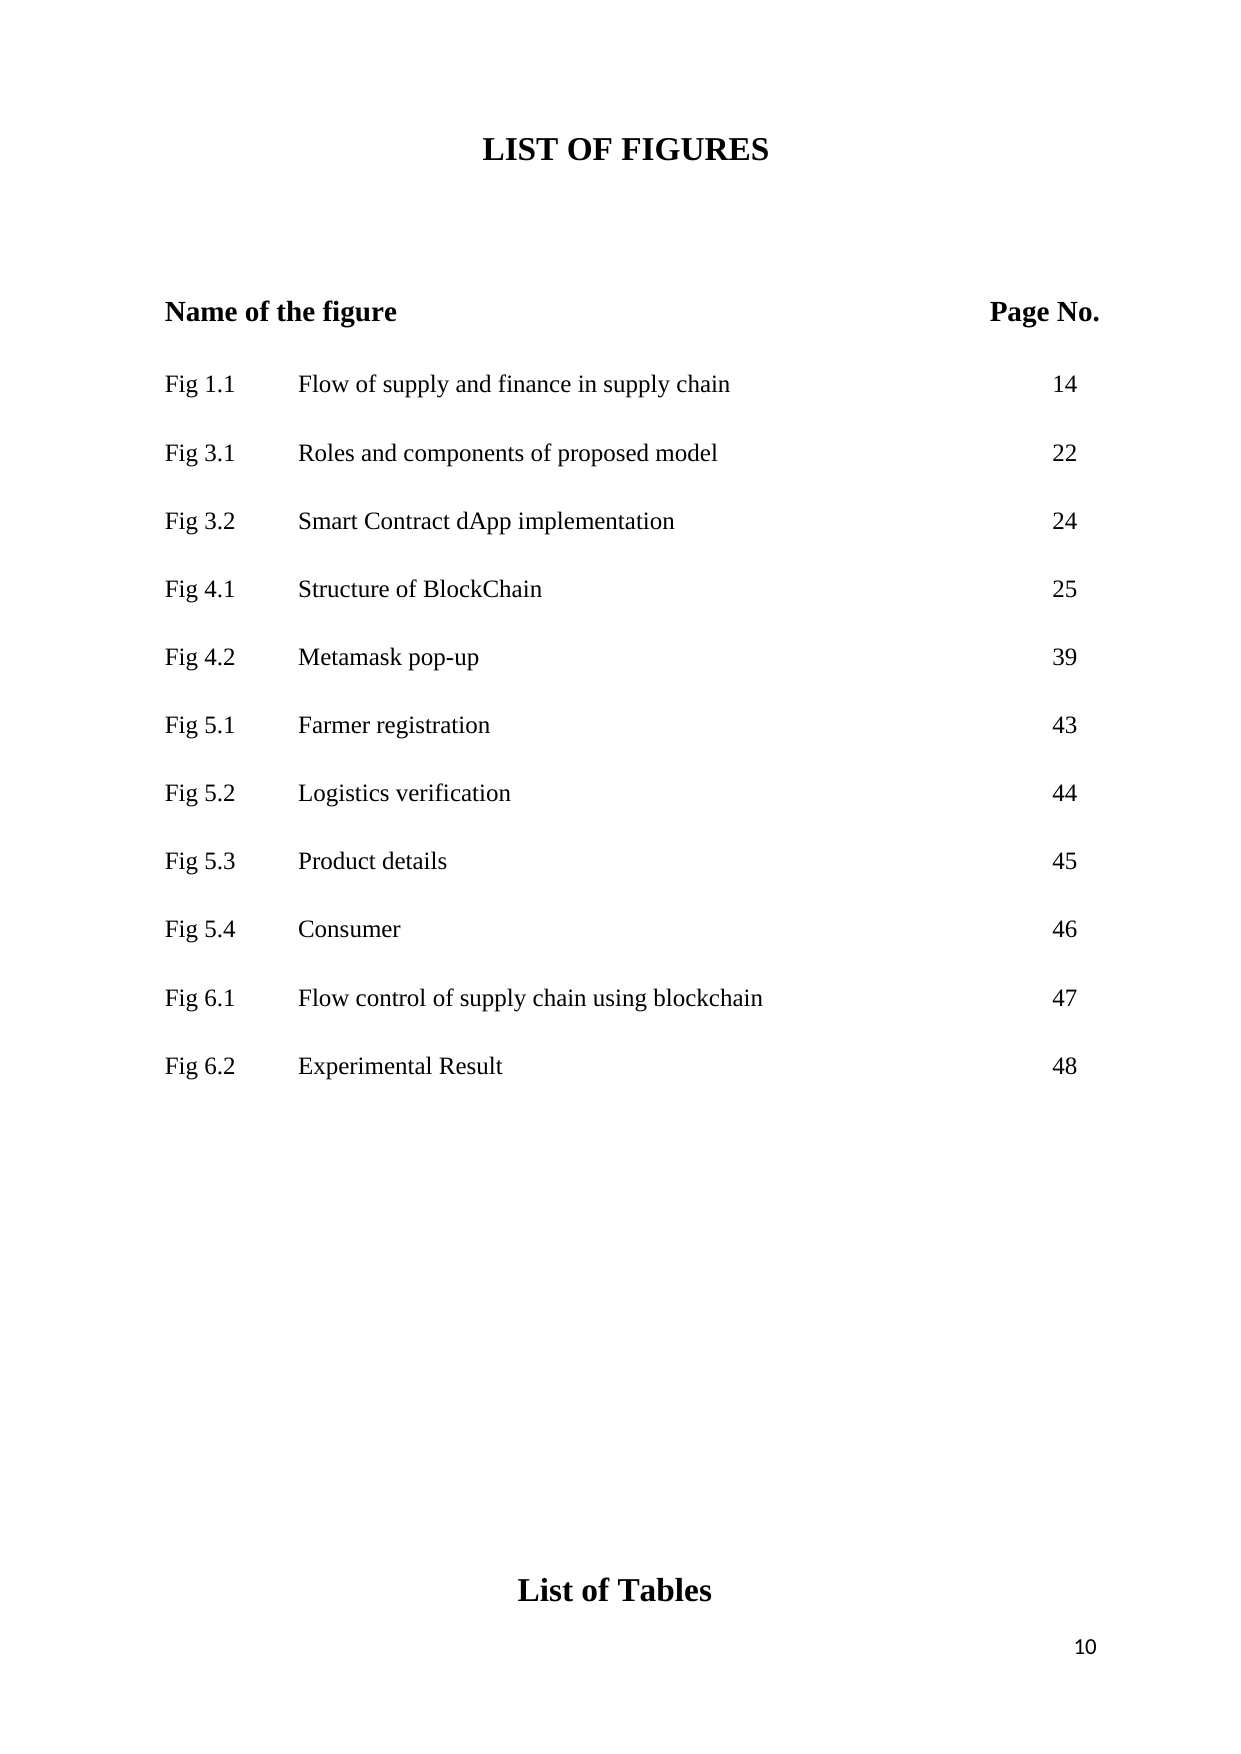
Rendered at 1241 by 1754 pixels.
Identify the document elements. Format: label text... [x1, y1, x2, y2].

text Fig 3.2 Smart Contract dApp implementation 24 [118, 506, 1134, 534]
text Fig 3.1 Roles and components of proposed model 22 [146, 438, 1134, 466]
text Fig 5.1 Farmer registration 43 [146, 710, 1134, 739]
text List of Tables [180, 1571, 1049, 1609]
text Fig 5.4 Consumer 46 [146, 914, 1134, 943]
text Fig 5.2 Logistics verification 44 [146, 778, 1134, 807]
text Fig 1.1 Flow of supply and finance in supply chain 14 [146, 369, 1134, 398]
text Fig 4.1 Structure of BlockChain 25 [146, 574, 1134, 603]
text Fig 6.2 Experimental Result 48 [146, 1051, 1134, 1079]
text Name of the figure Page No. [146, 294, 1124, 328]
text Fig 5.3 Product details 45 [146, 846, 1106, 875]
text LIST OF FIGURES [118, 129, 1134, 167]
text Fig 4.2 Metamask pop-up 39 [146, 642, 1134, 671]
text Fig 6.1 Flow control of supply chain using blockchain 47 [146, 983, 1134, 1011]
